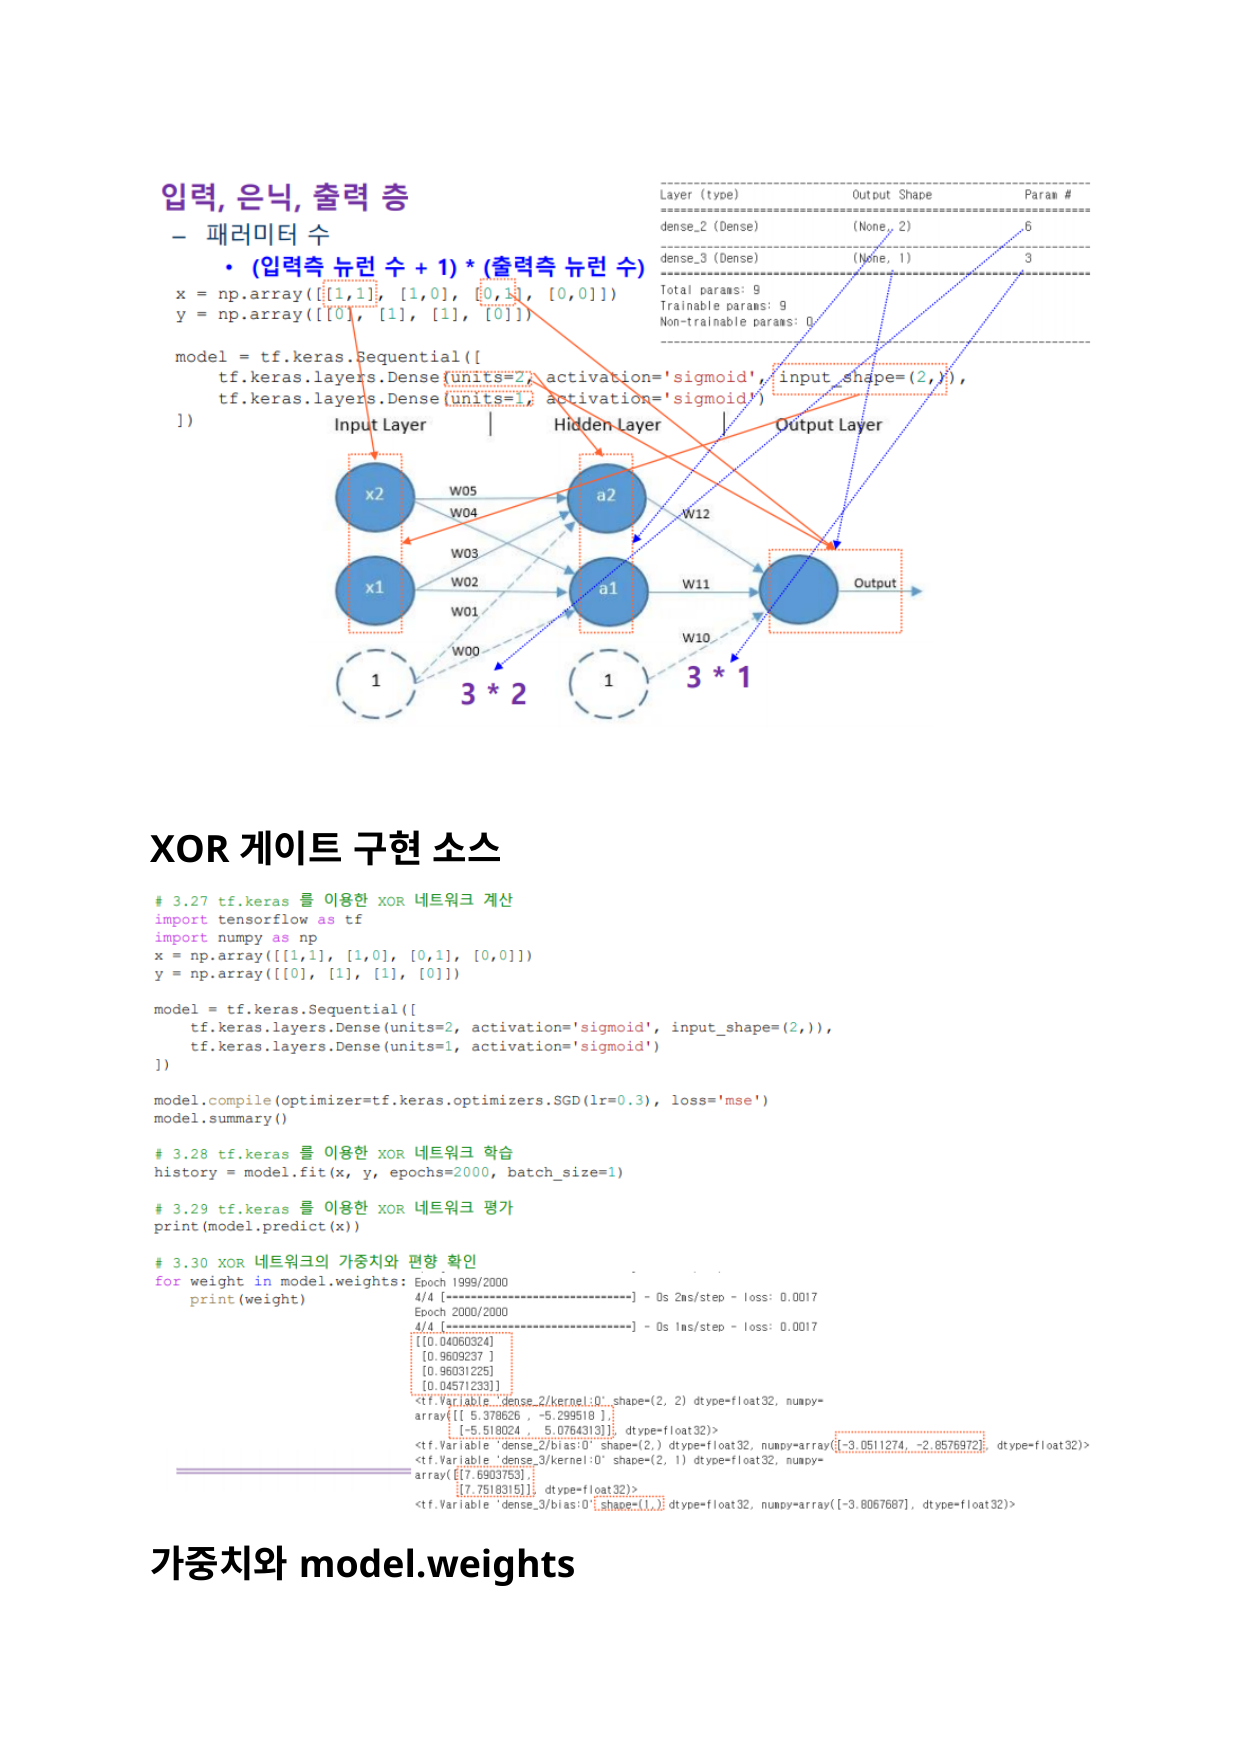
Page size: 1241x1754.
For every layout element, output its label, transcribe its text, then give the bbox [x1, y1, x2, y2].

picture [150, 177, 1091, 728]
text XOR 게이트 구현 소스 [150, 818, 1090, 873]
picture [150, 893, 1091, 1515]
text 가중치와 model.weights [150, 1534, 1090, 1588]
